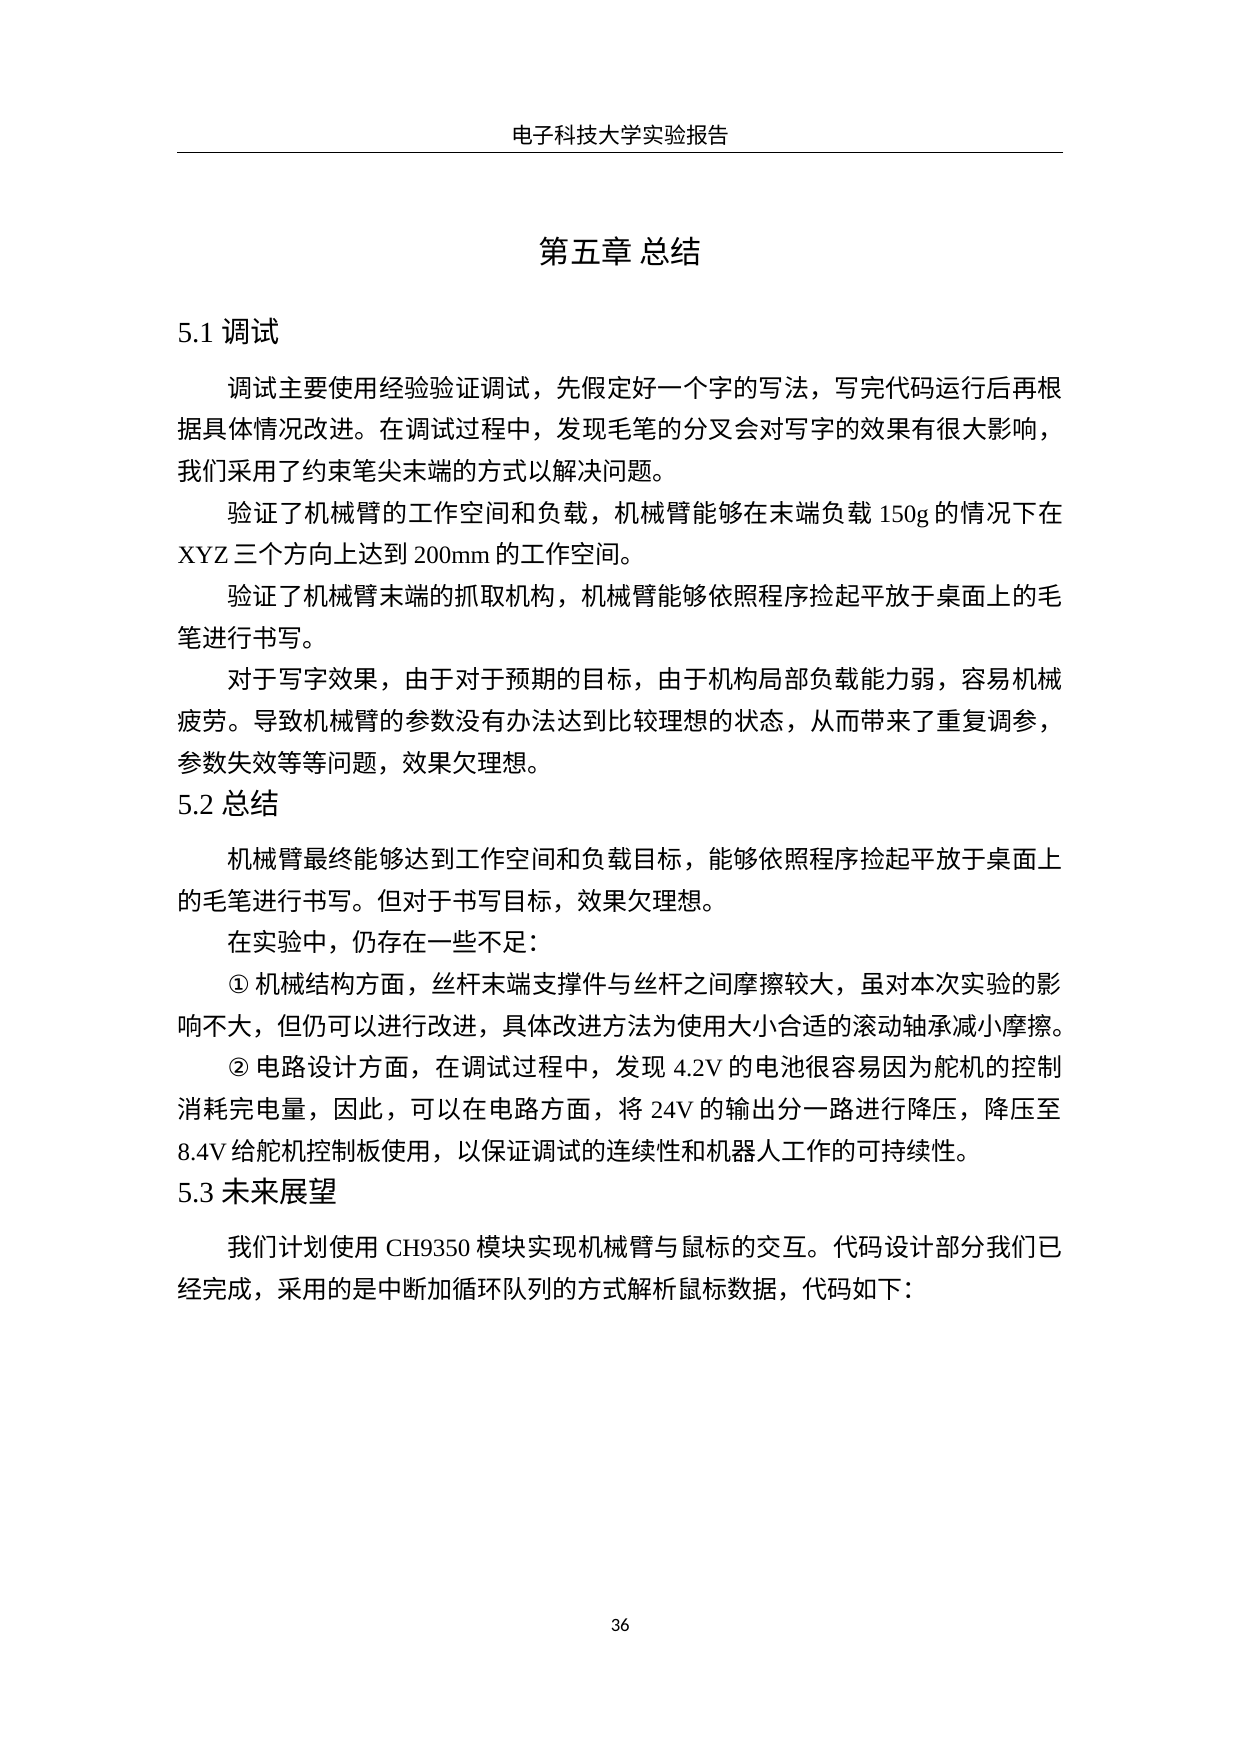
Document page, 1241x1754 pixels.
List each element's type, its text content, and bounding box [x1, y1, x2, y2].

text 调试主要使用经验验证调试，先假定好一个字的写法，写完代码运行后再根据具体情况改进。在调试过程中，发现毛笔的分叉会对写字的效果有很大影响，我们采用了约束笔尖末端的方式以解决问题。 [177, 364, 1063, 489]
text 验证了机械臂的工作空间和负载，机械臂能够在末端负载150g的情况下在XYZ三个方向上达到200mm的工作空间。 [177, 489, 1063, 572]
text ②电路设计方面，在调试过程中，发现4.2V的电池很容易因为舵机的控制消耗完电量，因此，可以在电路方面，将24V的输出分一路进行降压，降压至8.4V给舵机控制板使用，以保证调试的连续性和机器人工作的可持续性。 [177, 1043, 1063, 1168]
text 验证了机械臂末端的抓取机构，机械臂能够依照程序捡起平放于桌面上的毛笔进行书写。 [177, 572, 1063, 655]
text 第五章 总结 [177, 230, 1063, 271]
text ①机械结构方面，丝杆末端支撑件与丝杆之间摩擦较大，虽对本次实验的影响不大，但仍可以进行改进，具体改进方法为使用大小合适的滚动轴承减小摩擦。 [177, 960, 1063, 1043]
text 5.1 调试 [177, 309, 1063, 351]
text 对于写字效果，由于对于预期的目标，由于机构局部负载能力弱，容易机械疲劳。导致机械臂的参数没有办法达到比较理想的状态，从而带来了重复调参，参数失效等等问题，效果欠理想。 [177, 655, 1063, 780]
text 5.3 未来展望 [177, 1168, 1063, 1211]
text 5.2 总结 [177, 780, 1063, 823]
text 机械臂最终能够达到工作空间和负载目标，能够依照程序捡起平放于桌面上的毛笔进行书写。但对于书写目标，效果欠理想。 [177, 835, 1063, 918]
text 我们计划使用CH9350模块实现机械臂与鼠标的交互。代码设计部分我们已经完成，采用的是中断加循环队列的方式解析鼠标数据，代码如下： [177, 1223, 1063, 1307]
text 在实验中，仍存在一些不足： [177, 918, 1063, 960]
